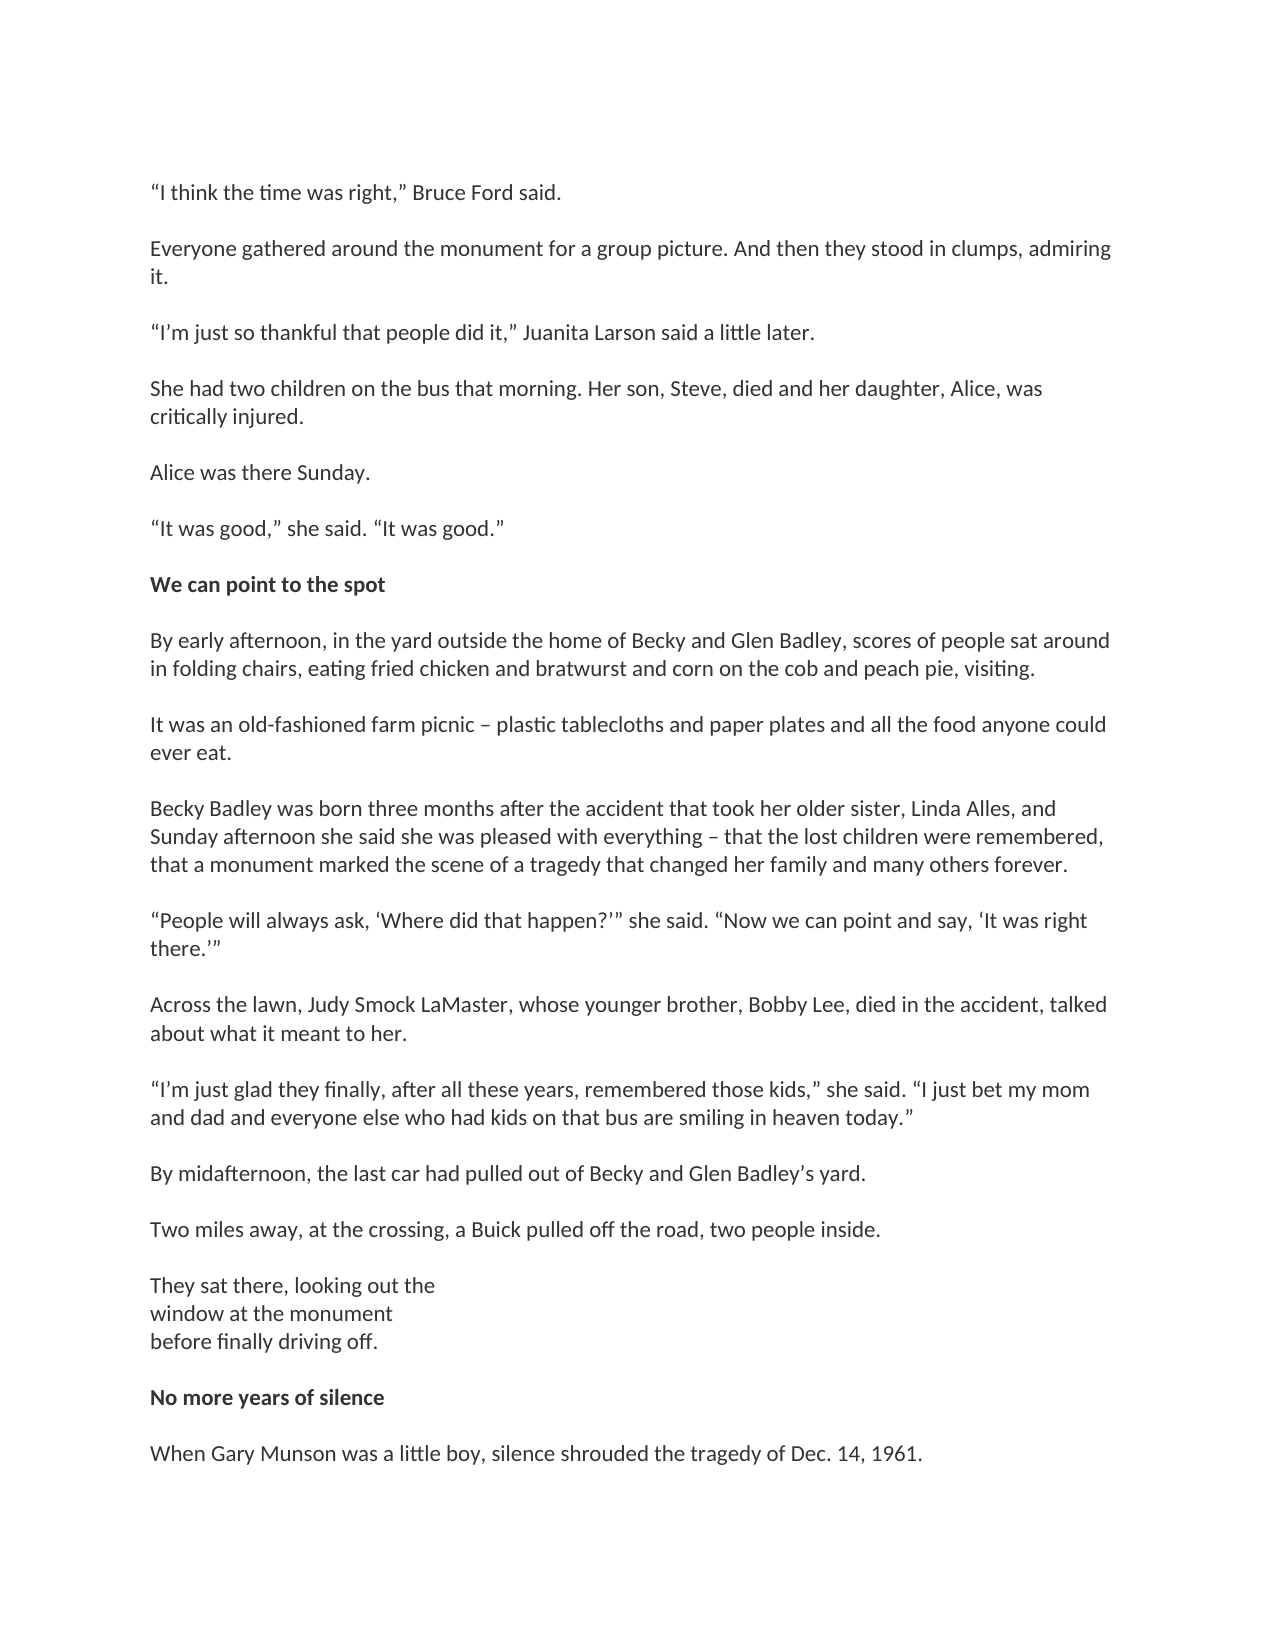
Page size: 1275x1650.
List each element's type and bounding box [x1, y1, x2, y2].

text [150, 150, 1125, 1495]
